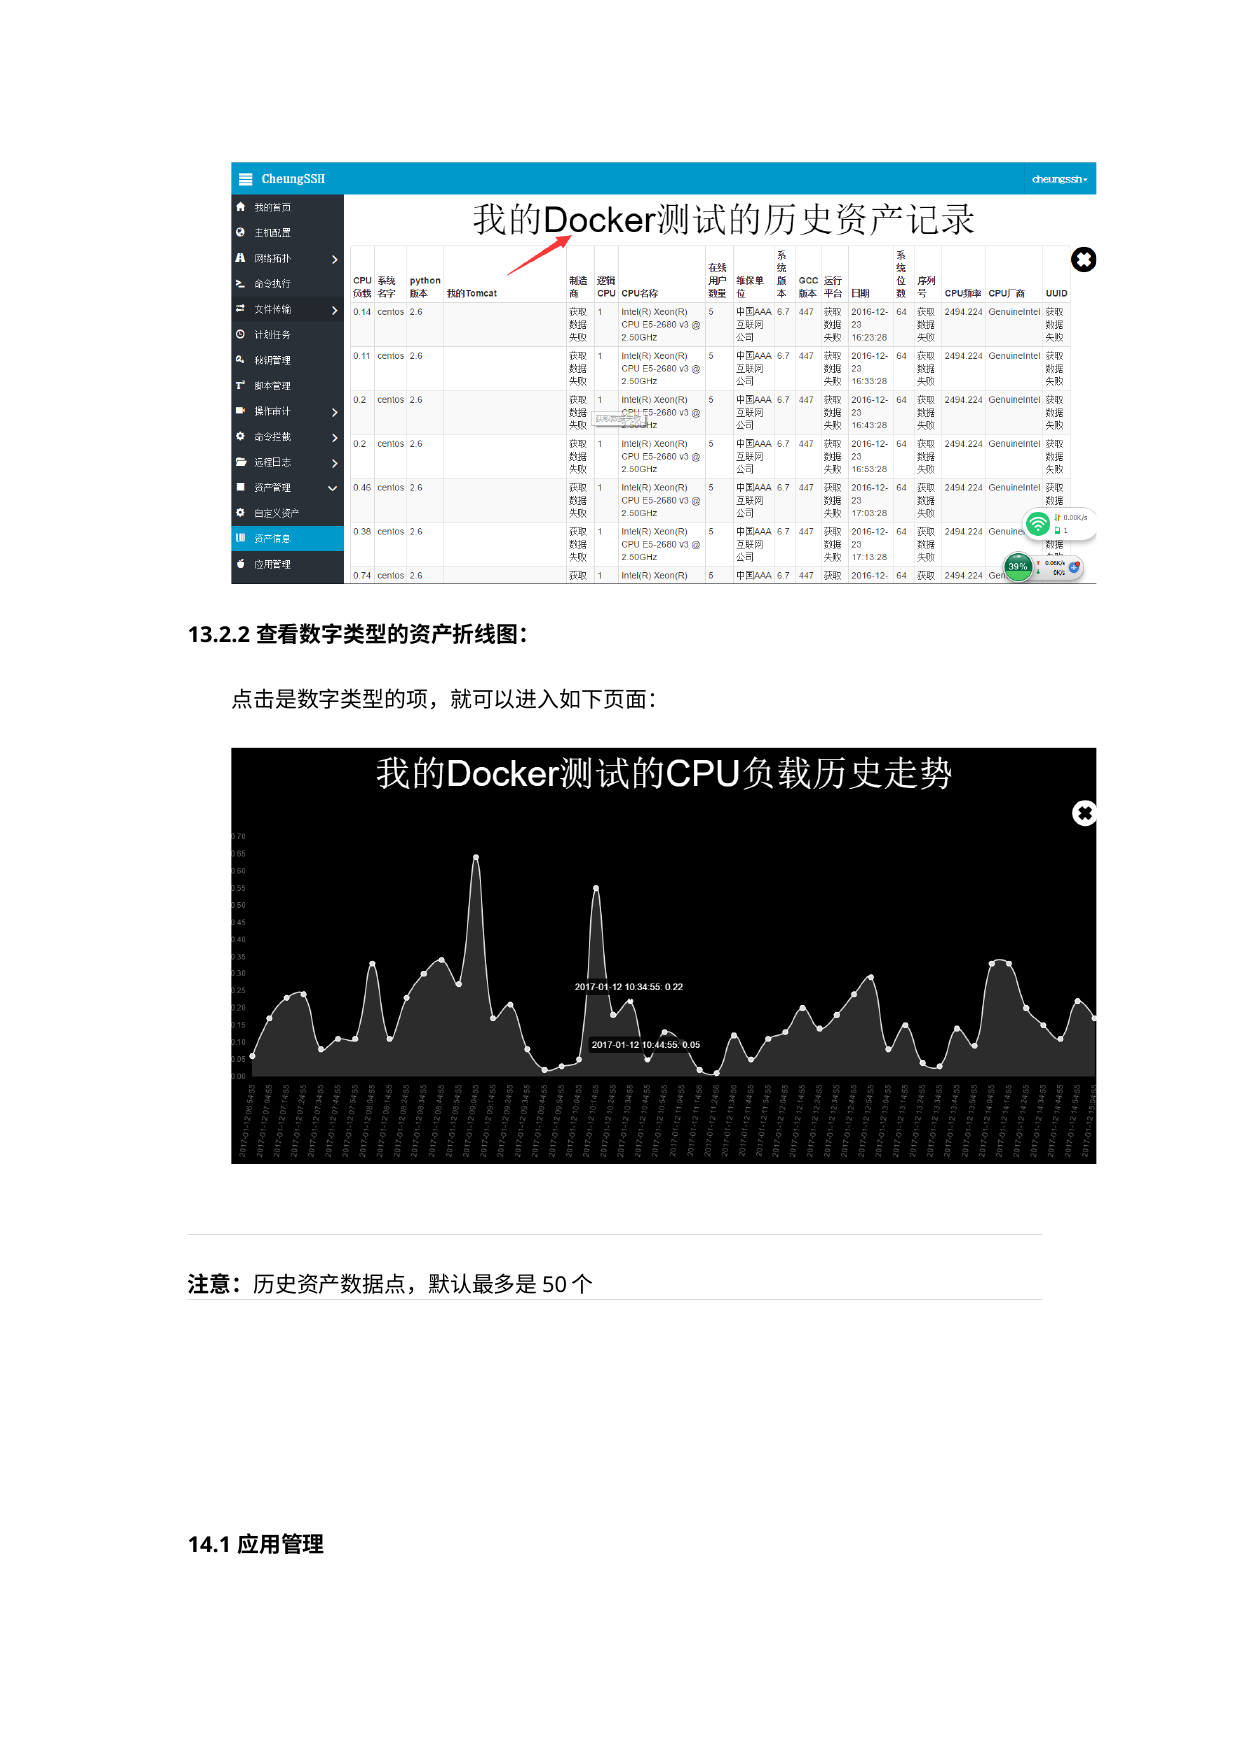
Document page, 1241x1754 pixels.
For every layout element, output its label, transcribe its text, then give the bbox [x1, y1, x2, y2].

picture [240, 181, 252, 185]
text 13.2.2 查看数字类型的资产折线图： [187, 617, 1053, 649]
text 点击是数字类型的项，就可以进入如下页面： [187, 682, 1053, 714]
text 注意：历史资产数据点，默认最多是50个 [187, 1267, 1053, 1299]
picture [231, 747, 1097, 1164]
picture [231, 195, 1097, 584]
text 14.1 应用管理 [187, 1527, 1053, 1559]
picture [240, 174, 252, 178]
